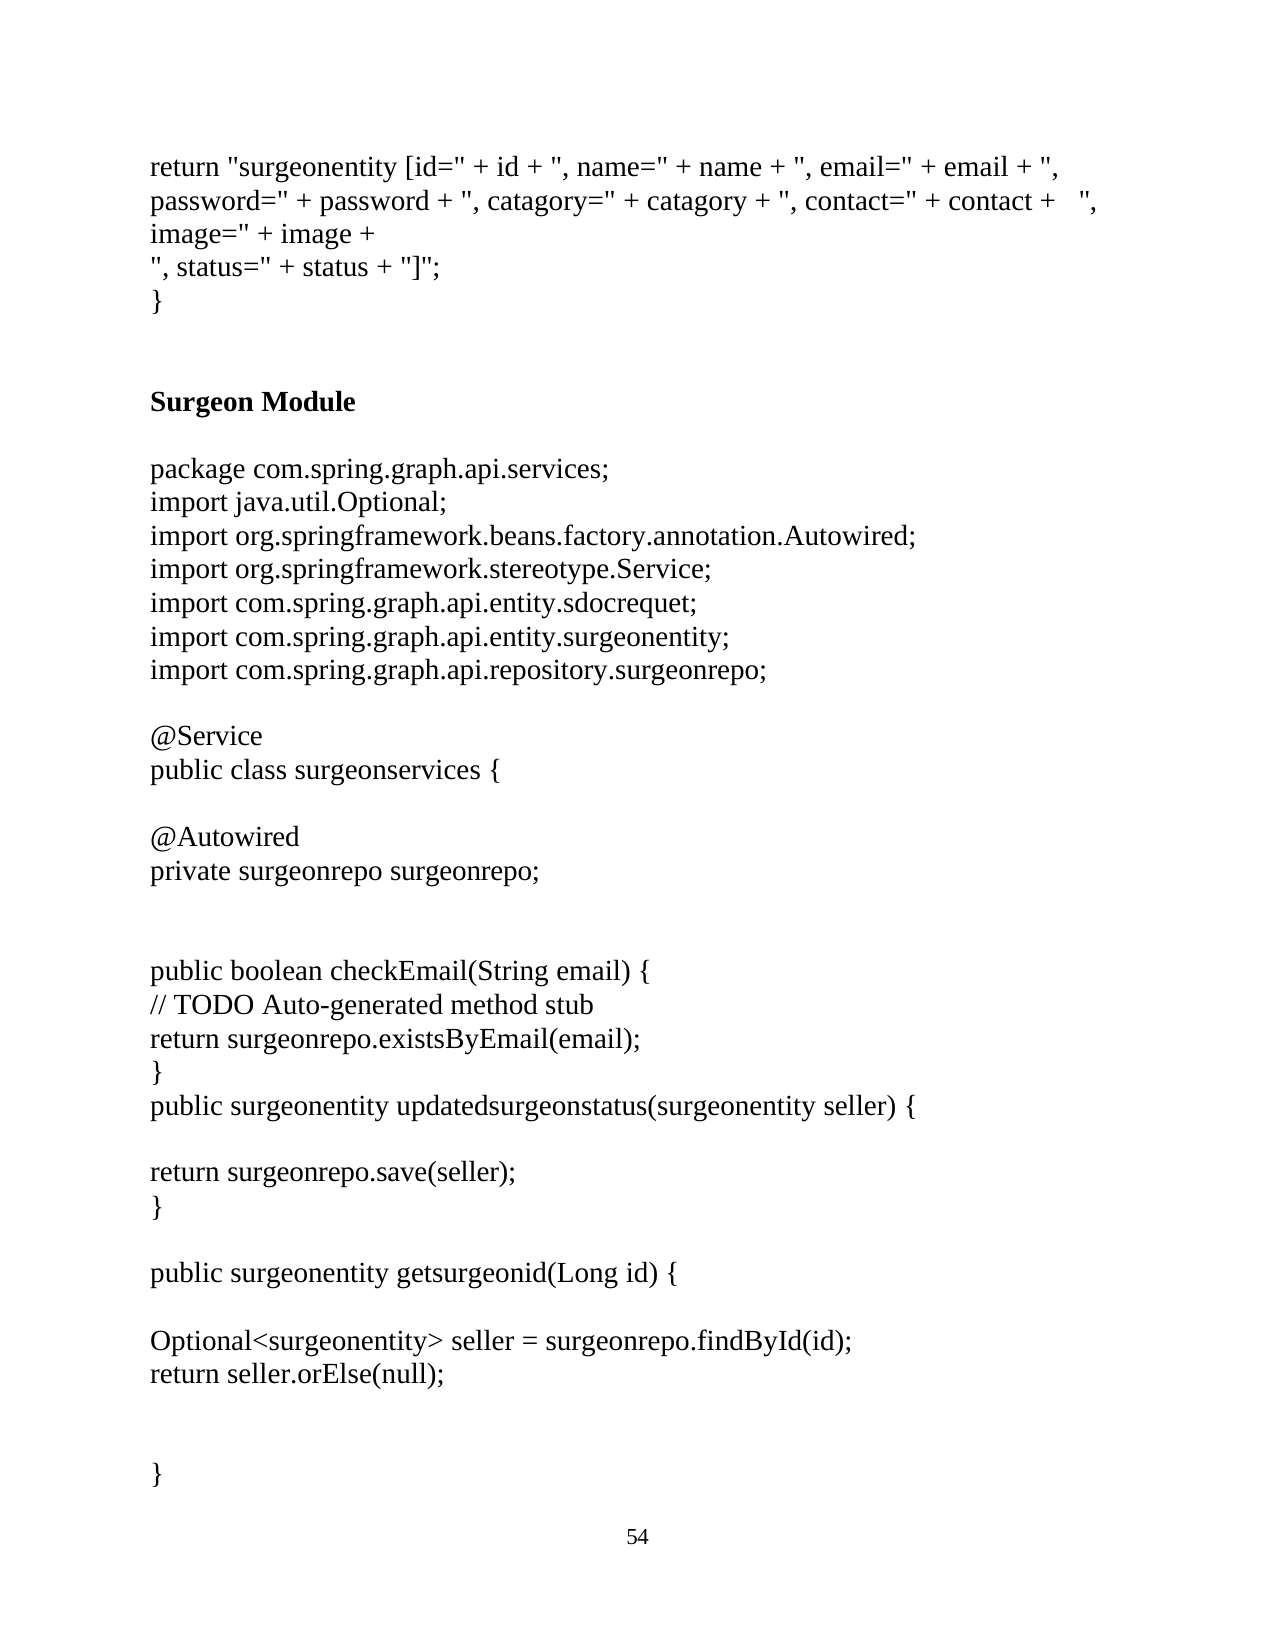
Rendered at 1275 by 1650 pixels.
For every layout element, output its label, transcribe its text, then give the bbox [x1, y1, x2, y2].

text } [150, 1456, 1157, 1490]
text public class surgeonservices { [150, 752, 1157, 786]
text import com.spring.graph.api.entity.sdocrequet; import com.spring.graph.api.entity.surgeonentity; import com.spring.graph.api.repository.surgeonrepo; [150, 585, 767, 686]
text package com.spring.graph.api.services; import java.util.Optional; [150, 451, 609, 518]
text return surgeonrepo.save(seller); [150, 1155, 1157, 1189]
text public boolean checkEmail(String email) { [150, 954, 1157, 987]
text } [150, 1189, 1157, 1222]
text public surgeonentity getsurgeonid(Long id) { [150, 1256, 1157, 1289]
text import org.springframework.beans.factory.annotation.Autowired; import org.springframework.stereotype.Service; [150, 518, 916, 585]
text // TODO Auto-generated method stub return surgeonrepo.existsByEmail(email); [150, 987, 641, 1054]
text @Service [150, 719, 1157, 752]
text Optional<surgeonentity> seller = surgeonrepo.findById(id); return seller.orElse(null); [150, 1323, 862, 1390]
text } [150, 1054, 1157, 1088]
text private surgeonrepo surgeonrepo; [150, 853, 1157, 887]
text @Autowired [150, 819, 1157, 853]
text ", status=" + status + "]"; [150, 250, 1157, 283]
text } [150, 283, 1157, 317]
subtitle Surgeon Module [150, 384, 1157, 418]
text public surgeonentity updatedsurgeonstatus(surgeonentity seller) { [150, 1088, 1157, 1121]
text return "surgeonentity [id=" + id + ", name=" + name + ", email=" + email + ", password=" + password + ", catagory=" + catagory + ", contact=" + contact + ", image=" + image + [150, 149, 1098, 250]
